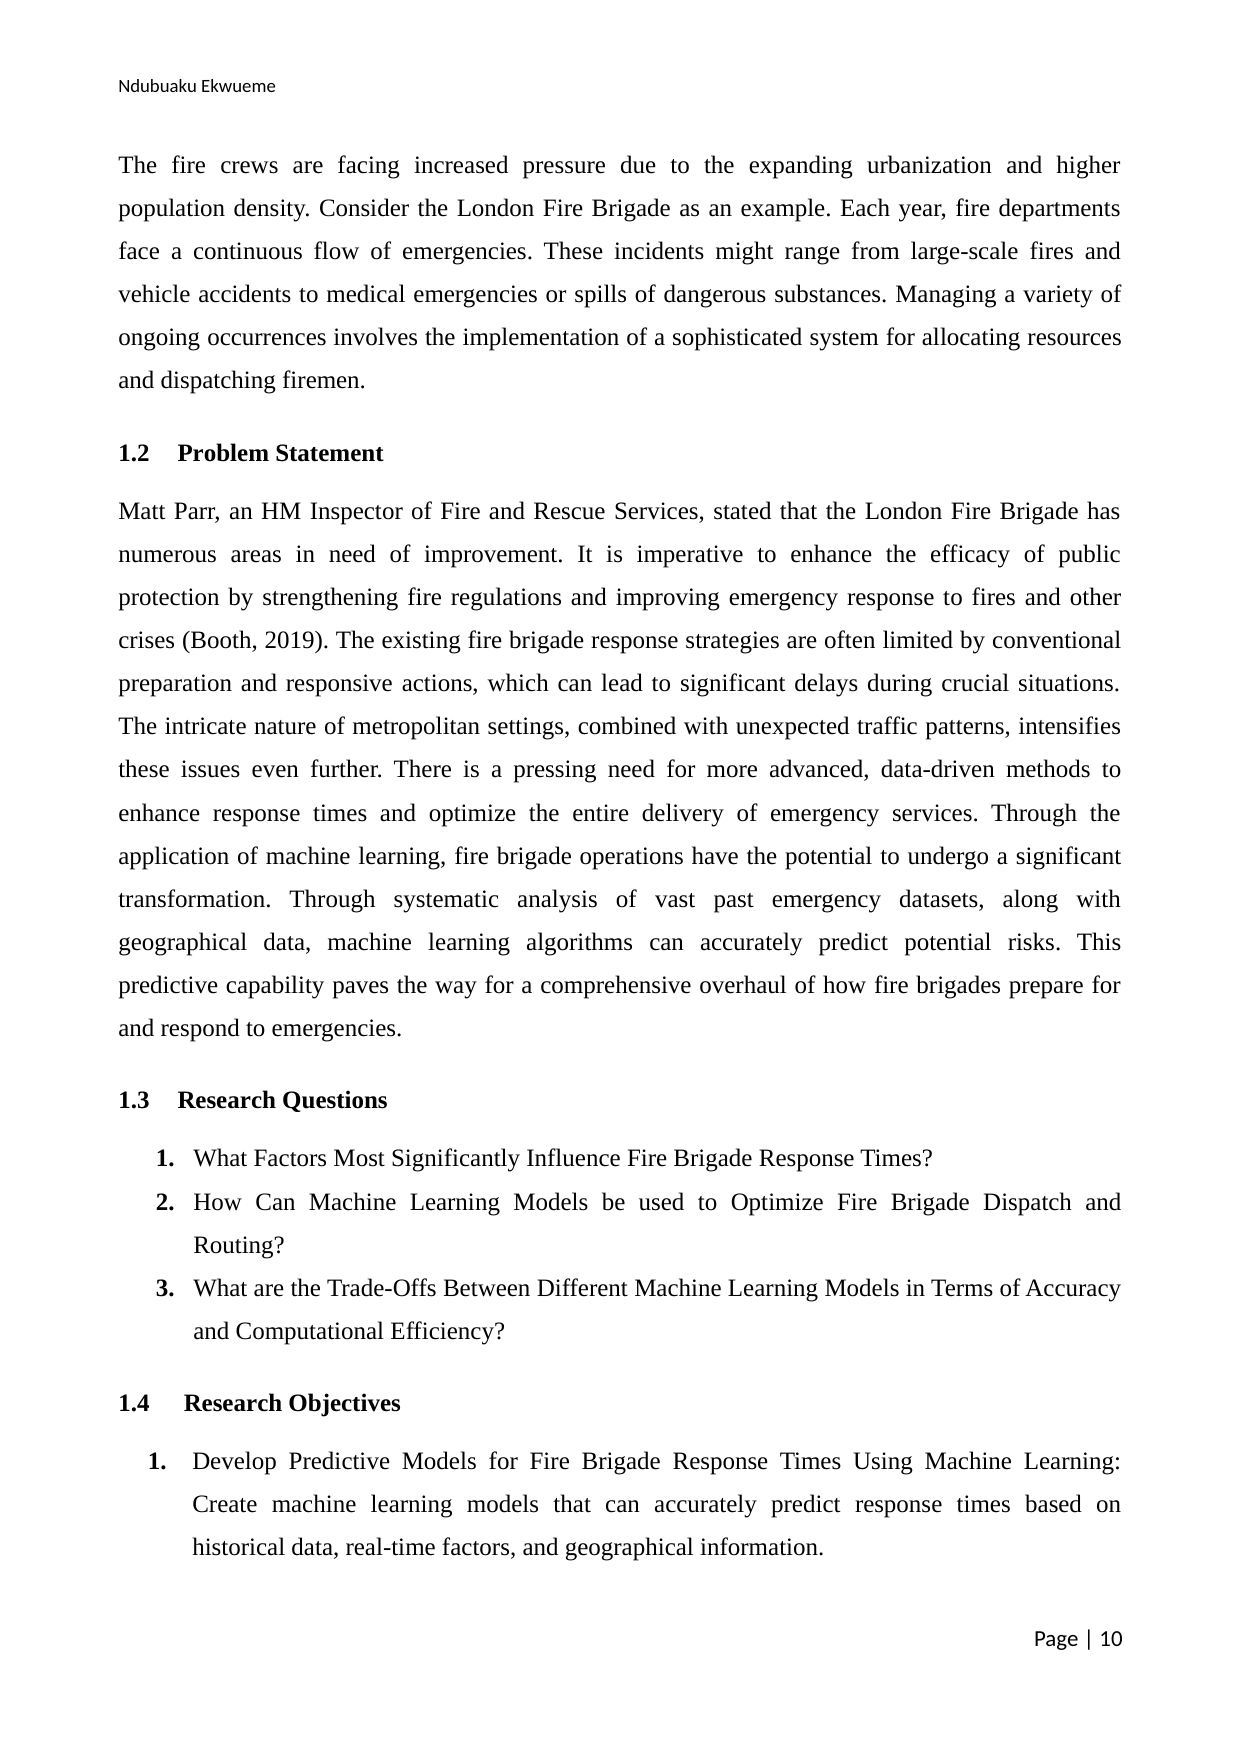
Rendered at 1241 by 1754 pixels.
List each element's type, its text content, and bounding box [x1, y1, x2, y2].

list What are the Trade-Offs Between Different Machine Learning Models in Terms of Accuracy and Computational Efficiency? [156, 1273, 1122, 1345]
list Develop Predictive Models for Fire Brigade Response Times Using Machine Learning: Create machine learning models that can accurately predict response times based on historical data, real-time factors, and geographical information. [148, 1446, 1122, 1561]
text Matt Parr, an HM Inspector of Fire and Rescue Services, stated that the London Fire Brigade has numerous areas in need of improvement. It is imperative to enhance the efficacy of public protection by strengthening fire regulations and improving emergency response to fires and other crises (Booth, 2019). The existing fire brigade response strategies are often limited by conventional preparation and responsive actions, which can lead to significant delays during crucial situations. The intricate nature of metropolitan settings, combined with unexpected traffic patterns, intensifies these issues even further. There is a pressing need for more advanced, data-driven methods to enhance response times and optimize the entire delivery of emergency services. Through the application of machine learning, fire brigade operations have the potential to undergo a significant transformation. Through systematic analysis of vast past emergency datasets, along with geographical data, machine learning algorithms can accurately predict potential risks. This predictive capability paves the way for a comprehensive overhaul of how fire brigades prepare for and respond to emergencies. [118, 496, 1122, 1042]
subtitle Research Objectives [118, 1388, 1122, 1417]
text The fire crews are facing increased pressure due to the expanding urbanization and higher population density. Consider the London Fire Brigade as an example. Each year, fire departments face a continuous flow of emergencies. These incidents might range from large-scale fires and vehicle accidents to medical emergencies or spills of dangerous substances. Managing a variety of ongoing occurrences involves the implementation of a sophisticated system for allocating resources and dispatching firemen. [118, 150, 1122, 394]
subtitle Problem Statement [118, 438, 1122, 467]
list How Can Machine Learning Models be used to Optimize Fire Brigade Dispatch and Routing? [156, 1187, 1122, 1258]
list What Factors Most Significantly Influence Fire Brigade Response Times? [156, 1143, 1122, 1172]
subtitle Research Questions [118, 1086, 1122, 1114]
